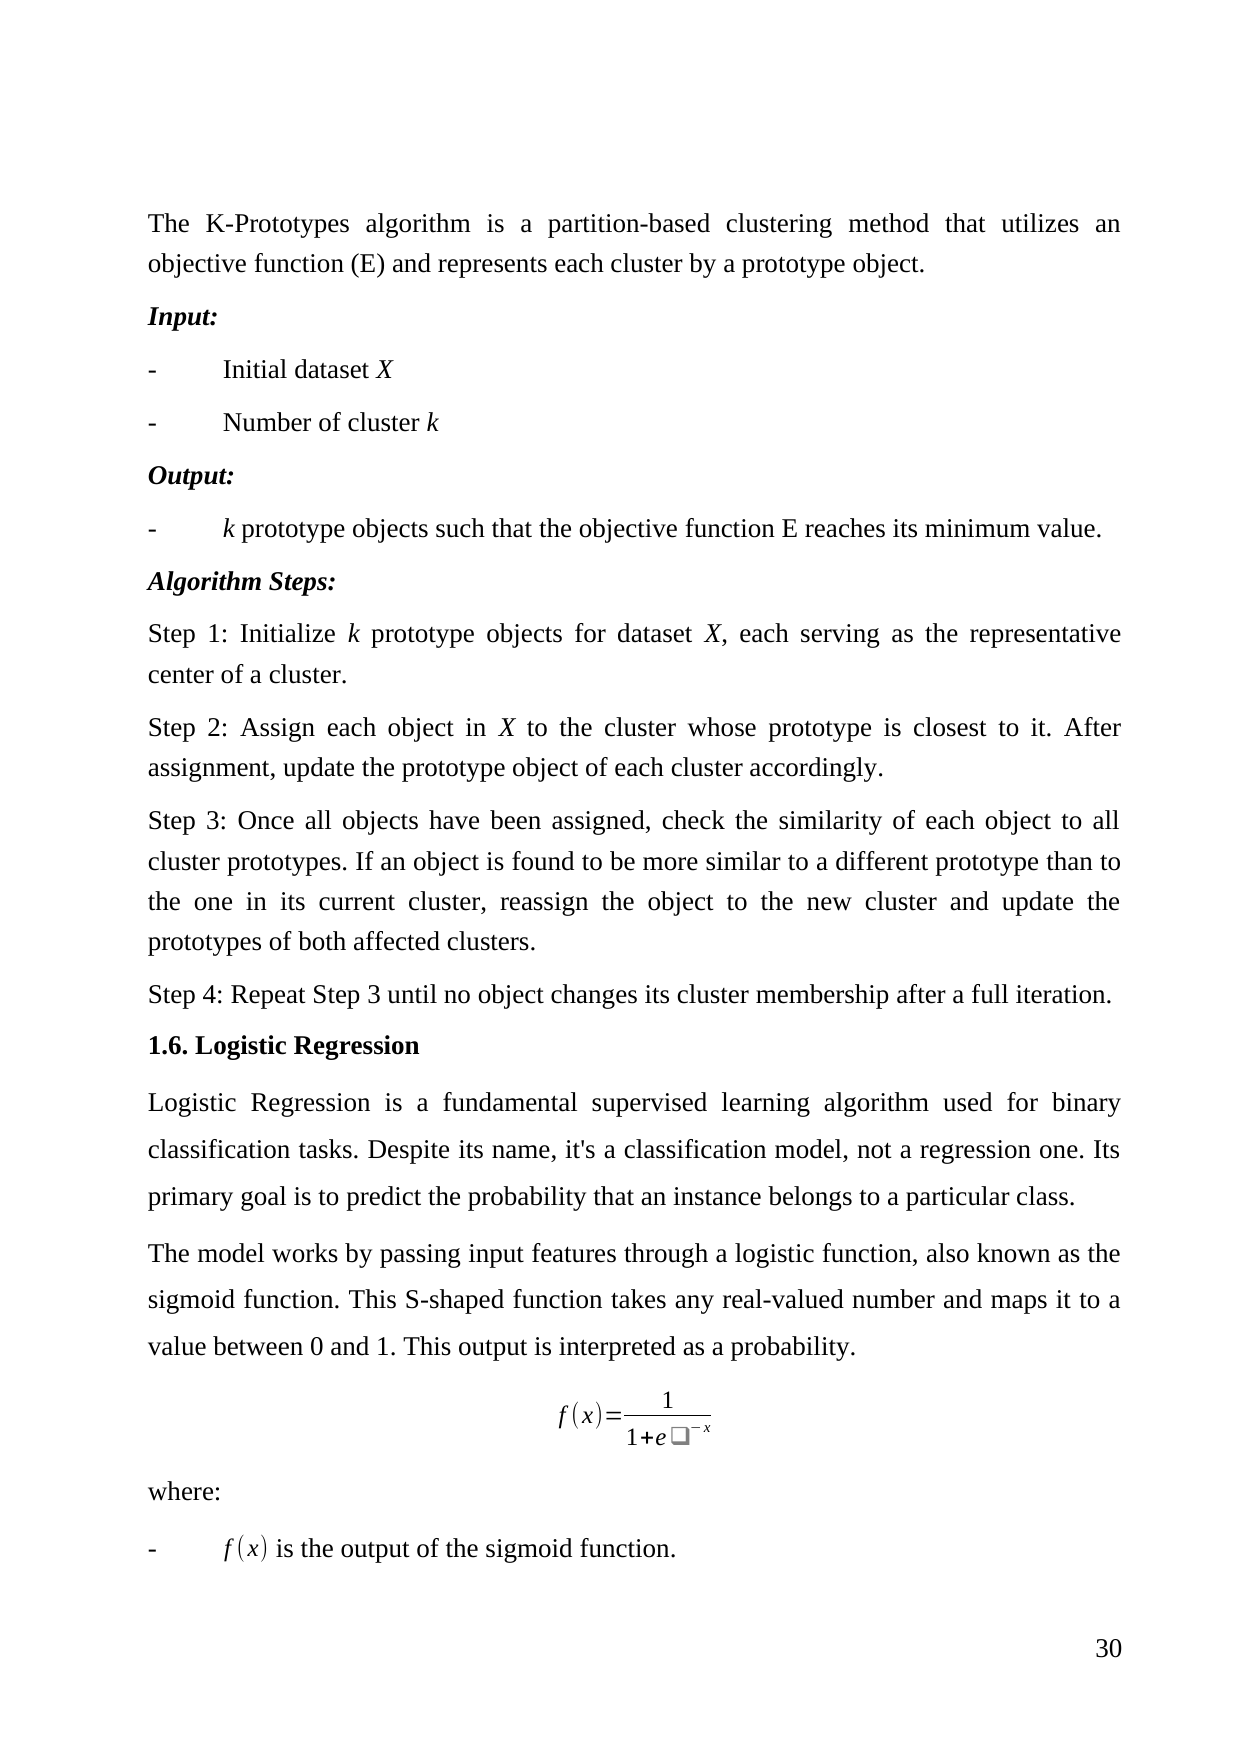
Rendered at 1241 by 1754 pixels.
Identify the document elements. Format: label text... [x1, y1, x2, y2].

list Number of cluster k [148, 406, 1122, 437]
text The K-Prototypes algorithm is a partition-based clustering method that utilizes an objective function (E) and represents each cluster by a prototype object. [148, 207, 1122, 278]
text Step 4: Repeat Step 3 until no object changes its cluster membership after a full iteration. [148, 978, 1122, 1009]
text Step 2: Assign each object in X to the cluster whose prototype is closest to it. After assignment, update the prototype object of each cluster accordingly. [148, 711, 1122, 782]
text Input: [148, 300, 1122, 331]
list k prototype objects such that the objective function E reaches its minimum value. [148, 512, 1122, 543]
list is the output of the sigmoid function. [148, 1533, 1122, 1564]
text The model works by passing input features through a logistic function, also known as the sigmoid function. This S-shaped function takes any real-valued number and maps it to a value between 0 and 1. This output is interpreted as a probability. [148, 1237, 1122, 1361]
subtitle 1.6. Logistic Regression [148, 1029, 1122, 1060]
text where: [148, 1476, 1122, 1507]
list Initial dataset X [148, 353, 1122, 384]
text Logistic Regression is a fundamental supervised learning algorithm used for binary classification tasks. Despite its name, it's a classification model, not a regression one. Its primary goal is to predict the probability that an instance belongs to a particular class. [148, 1086, 1122, 1211]
text Output: [148, 459, 1122, 490]
text Step 3: Once all objects have been assigned, check the similarity of each object to all cluster prototypes. If an object is found to be more similar to a different prototype than to the one in its current cluster, reassign the object to the new cluster and update the prototypes of both affected clusters. [148, 804, 1122, 957]
text Step 1: Initialize k prototype objects for dataset X, each serving as the representative center of a cluster. [148, 617, 1122, 689]
text Algorithm Steps: [148, 564, 1122, 596]
